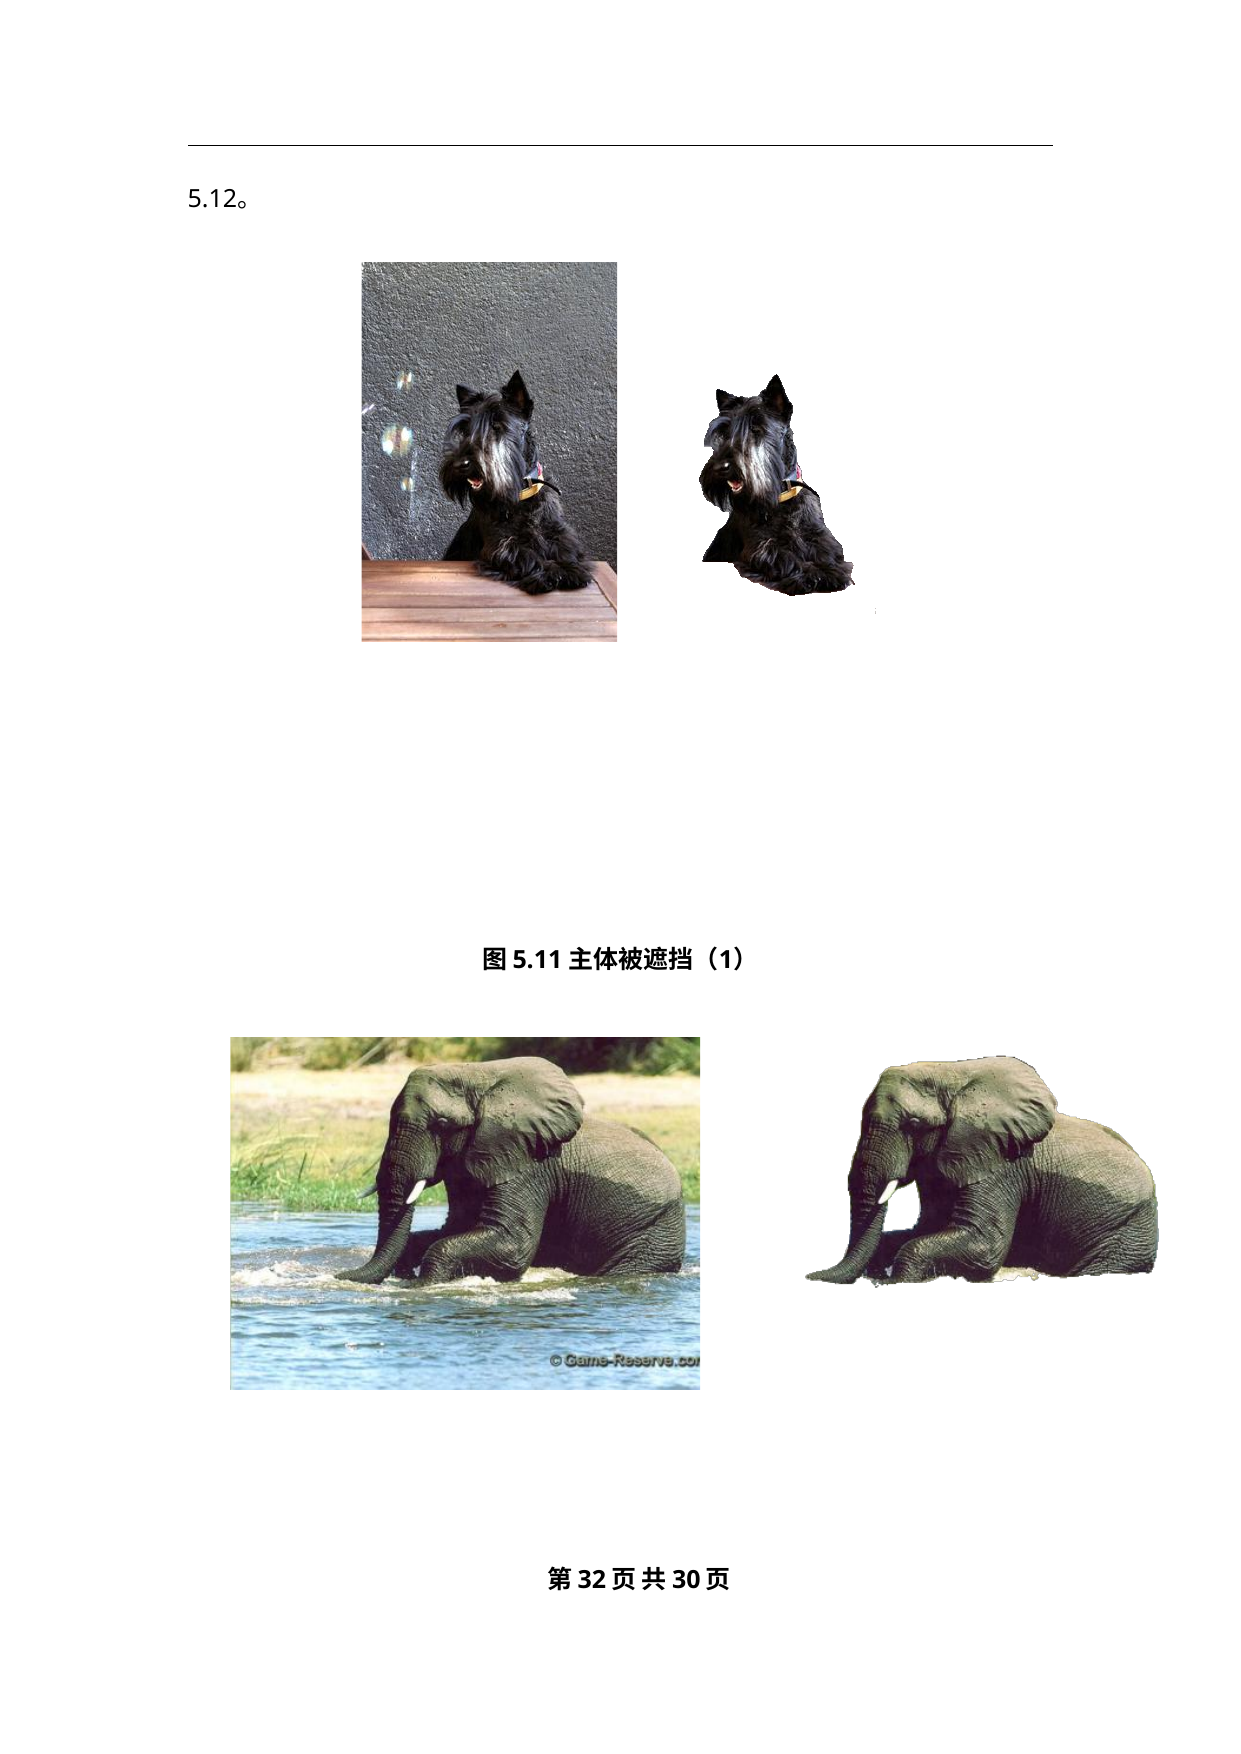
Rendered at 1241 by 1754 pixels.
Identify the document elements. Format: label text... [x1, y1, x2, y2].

picture [622, 266, 876, 643]
text 图5.11 主体被遮挡（1） [187, 925, 1053, 990]
picture [702, 1037, 1173, 1390]
picture [230, 1037, 701, 1390]
picture [361, 262, 618, 642]
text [187, 164, 1053, 229]
